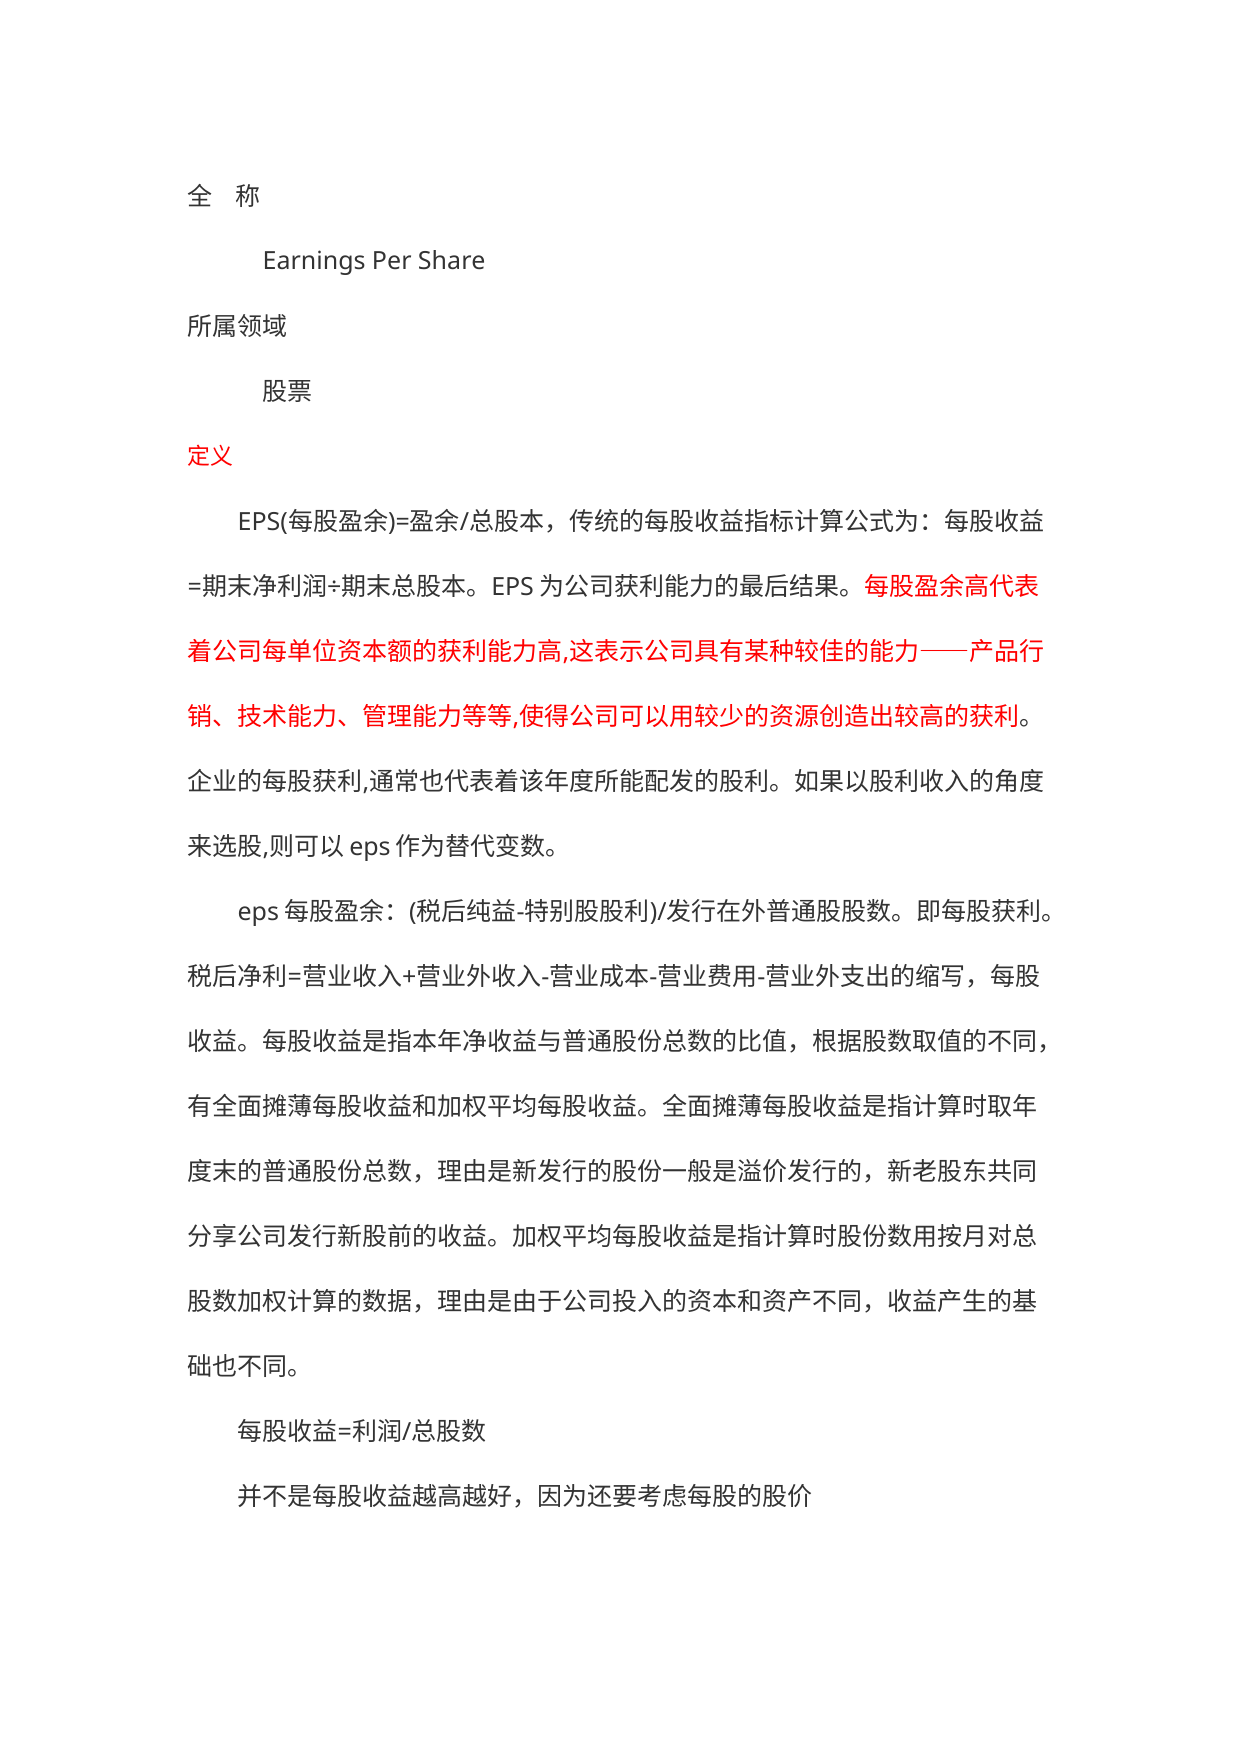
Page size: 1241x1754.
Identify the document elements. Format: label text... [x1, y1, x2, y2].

text 全 称 [187, 162, 1053, 227]
text 每股收益=利润/总股数 [187, 1397, 1053, 1462]
text eps每股盈余：(税后纯益-特别股股利)/发行在外普通股股数。即每股获利。税后净利=营业收入+营业外收入-营业成本-营业费用-营业外支出的缩写，每股收益。每股收益是指本年净收益与普通股份总数的比值，根据股数取值的不同，有全面摊薄每股收益和加权平均每股收益。全面摊薄每股收益是指计算时取年度末的普通股份总数，理由是新发行的股份一般是溢价发行的，新老股东共同分享公司发行新股前的收益。加权平均每股收益是指计算时股份数用按月对总股数加权计算的数据，理由是由于公司投入的资本和资产不同，收益产生的基础也不同。 [187, 877, 1053, 1397]
text EPS(每股盈余)=盈余/总股本，传统的每股收益指标计算公式为：每股收益=期末净利润÷期末总股本。EPS为公司获利能力的最后结果。每股盈余高代表着公司每单位资本额的获利能力高,这表示公司具有某种较佳的能力——产品行销、技术能力、管理能力等等,使得公司可以用较少的资源创造出较高的获利。 企业的每股获利,通常也代表着该年度所能配发的股利。如果以股利收入的角度来选股,则可以eps作为替代变数。 [187, 487, 1053, 877]
text Earnings Per Share [262, 227, 1053, 292]
text 并不是每股收益越高越好，因为还要考虑每股的股价 [187, 1462, 1053, 1527]
text 所属领域 [187, 292, 1053, 357]
text 股票 [262, 357, 1053, 422]
text 定义 [187, 422, 1053, 487]
